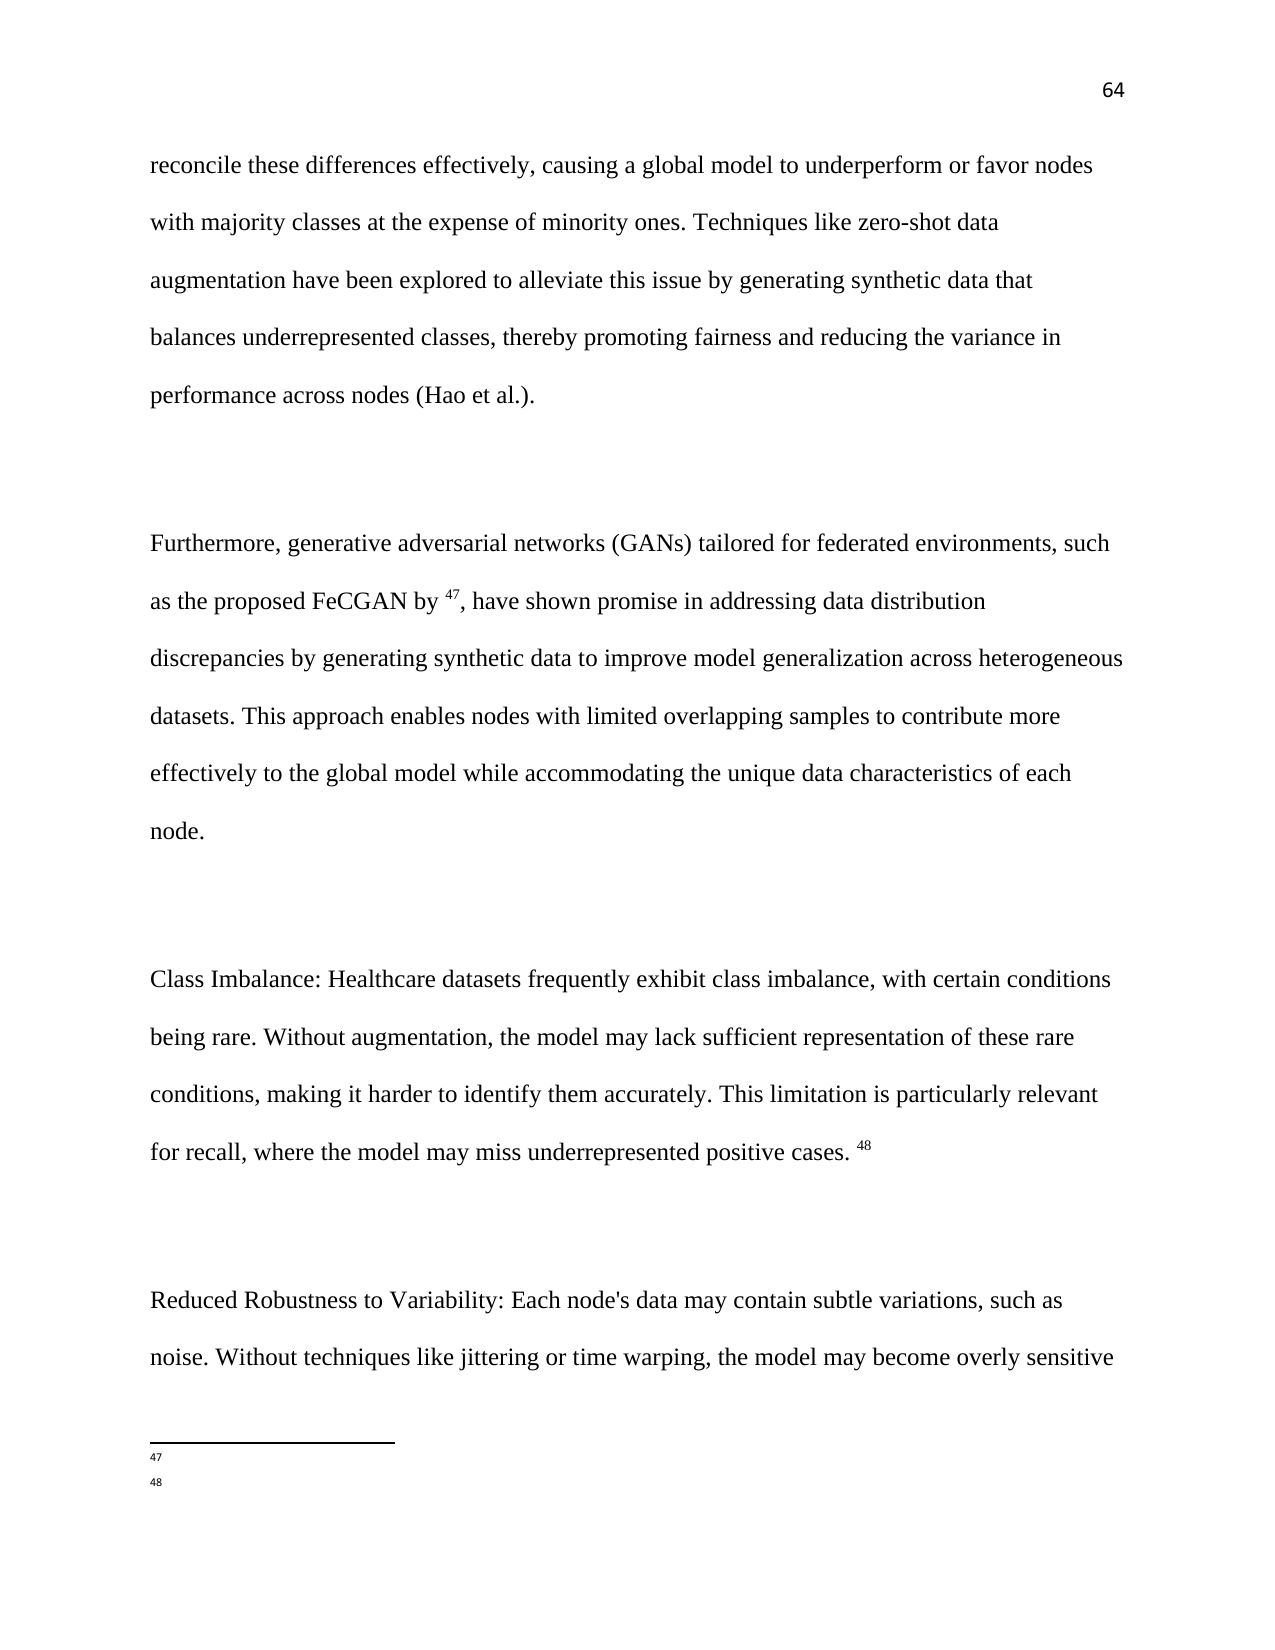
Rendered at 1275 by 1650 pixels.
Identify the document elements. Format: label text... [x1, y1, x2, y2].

text Furthermore, generative adversarial networks (GANs) tailored for federated environments, such as the proposed FeCGAN by , have shown promise in addressing data distribution discrepancies by generating synthetic data to improve model generalization across heterogeneous datasets. This approach enables nodes with limited overlapping samples to contribute more effectively to the global model while accommodating the unique data characteristics of each node. [150, 528, 1125, 844]
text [150, 1285, 1125, 1371]
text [150, 150, 1125, 409]
text Class Imbalance: Healthcare datasets frequently exhibit class imbalance, with certain conditions being rare. Without augmentation, the model may lack sufficient representation of these rare conditions, making it harder to identify them accurately. This limitation is particularly relevant for recall, where the model may miss underrepresented positive cases. [150, 964, 1125, 1165]
